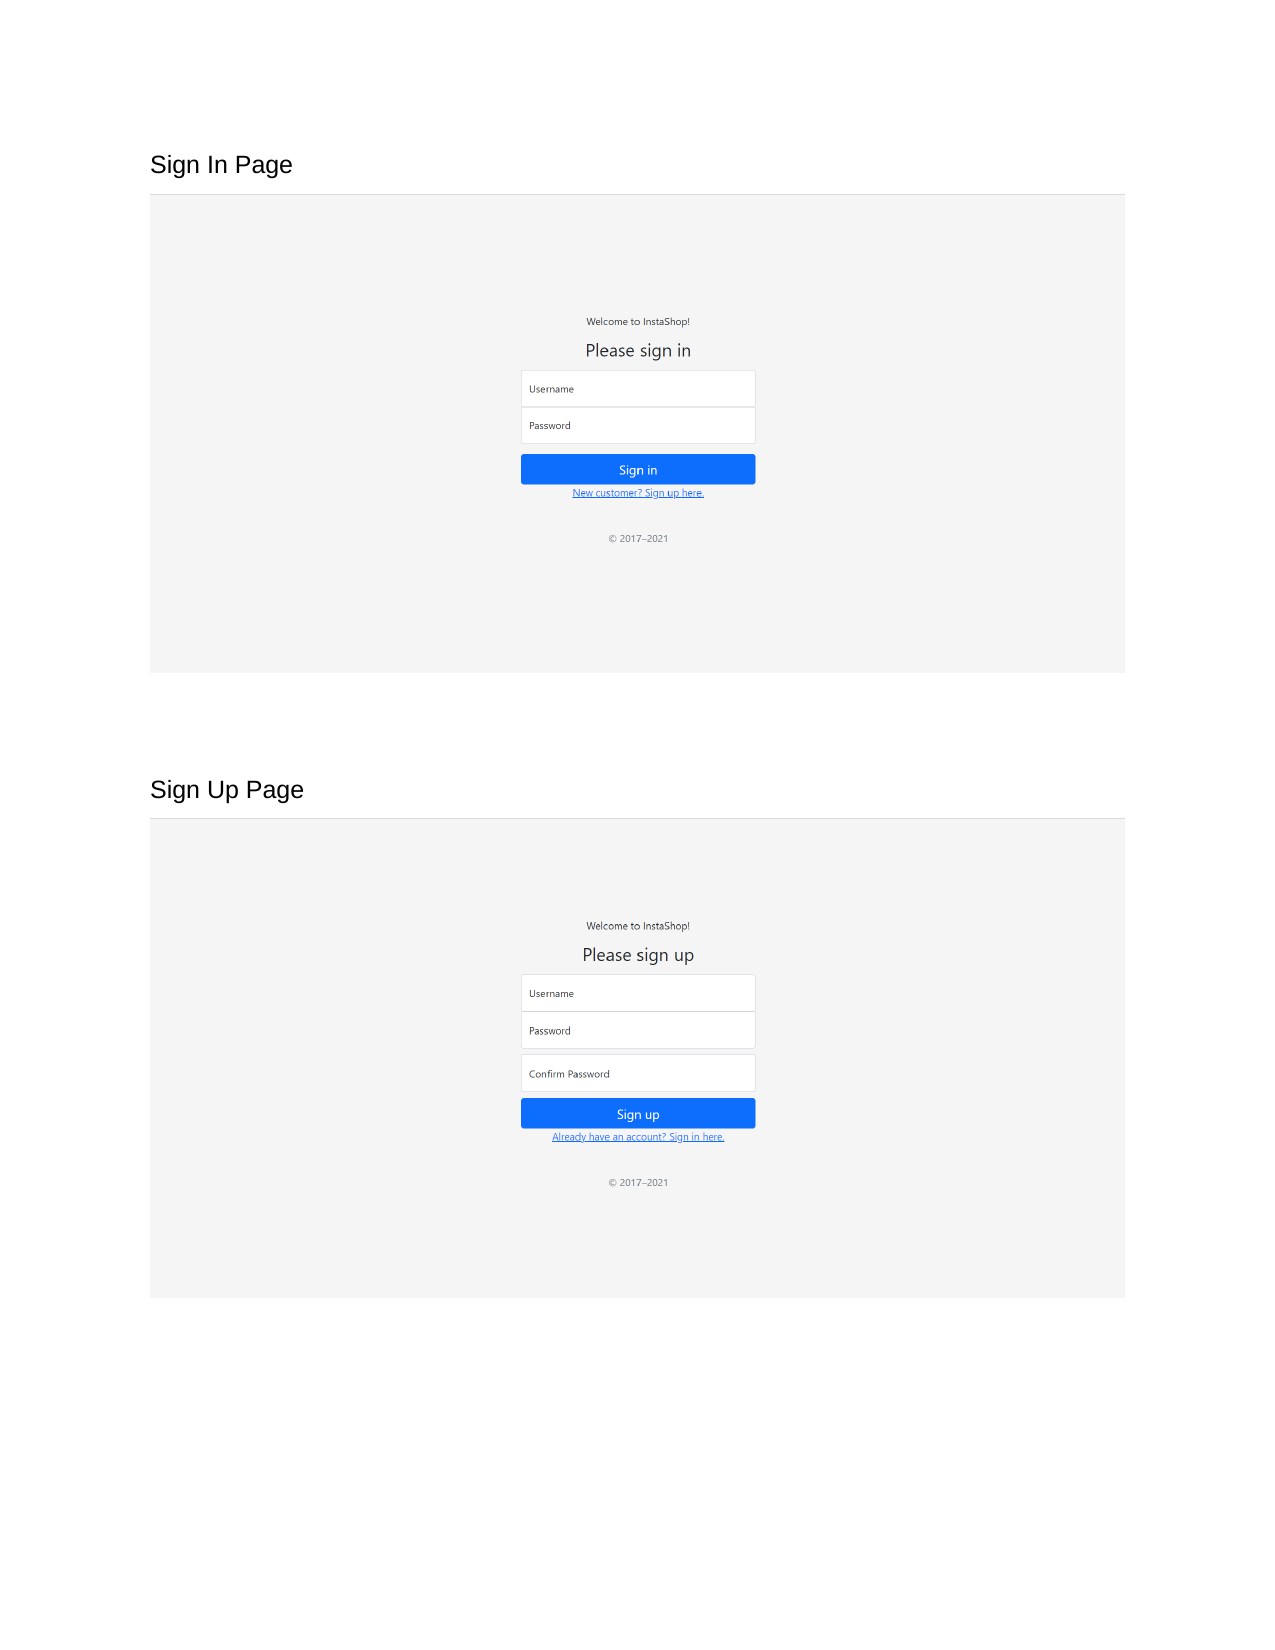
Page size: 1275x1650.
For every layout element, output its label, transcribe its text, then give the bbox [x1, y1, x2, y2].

text Sign Up Page [150, 732, 1125, 803]
picture [150, 194, 1125, 673]
text Sign In Page [150, 150, 1125, 179]
picture [150, 818, 1125, 1298]
